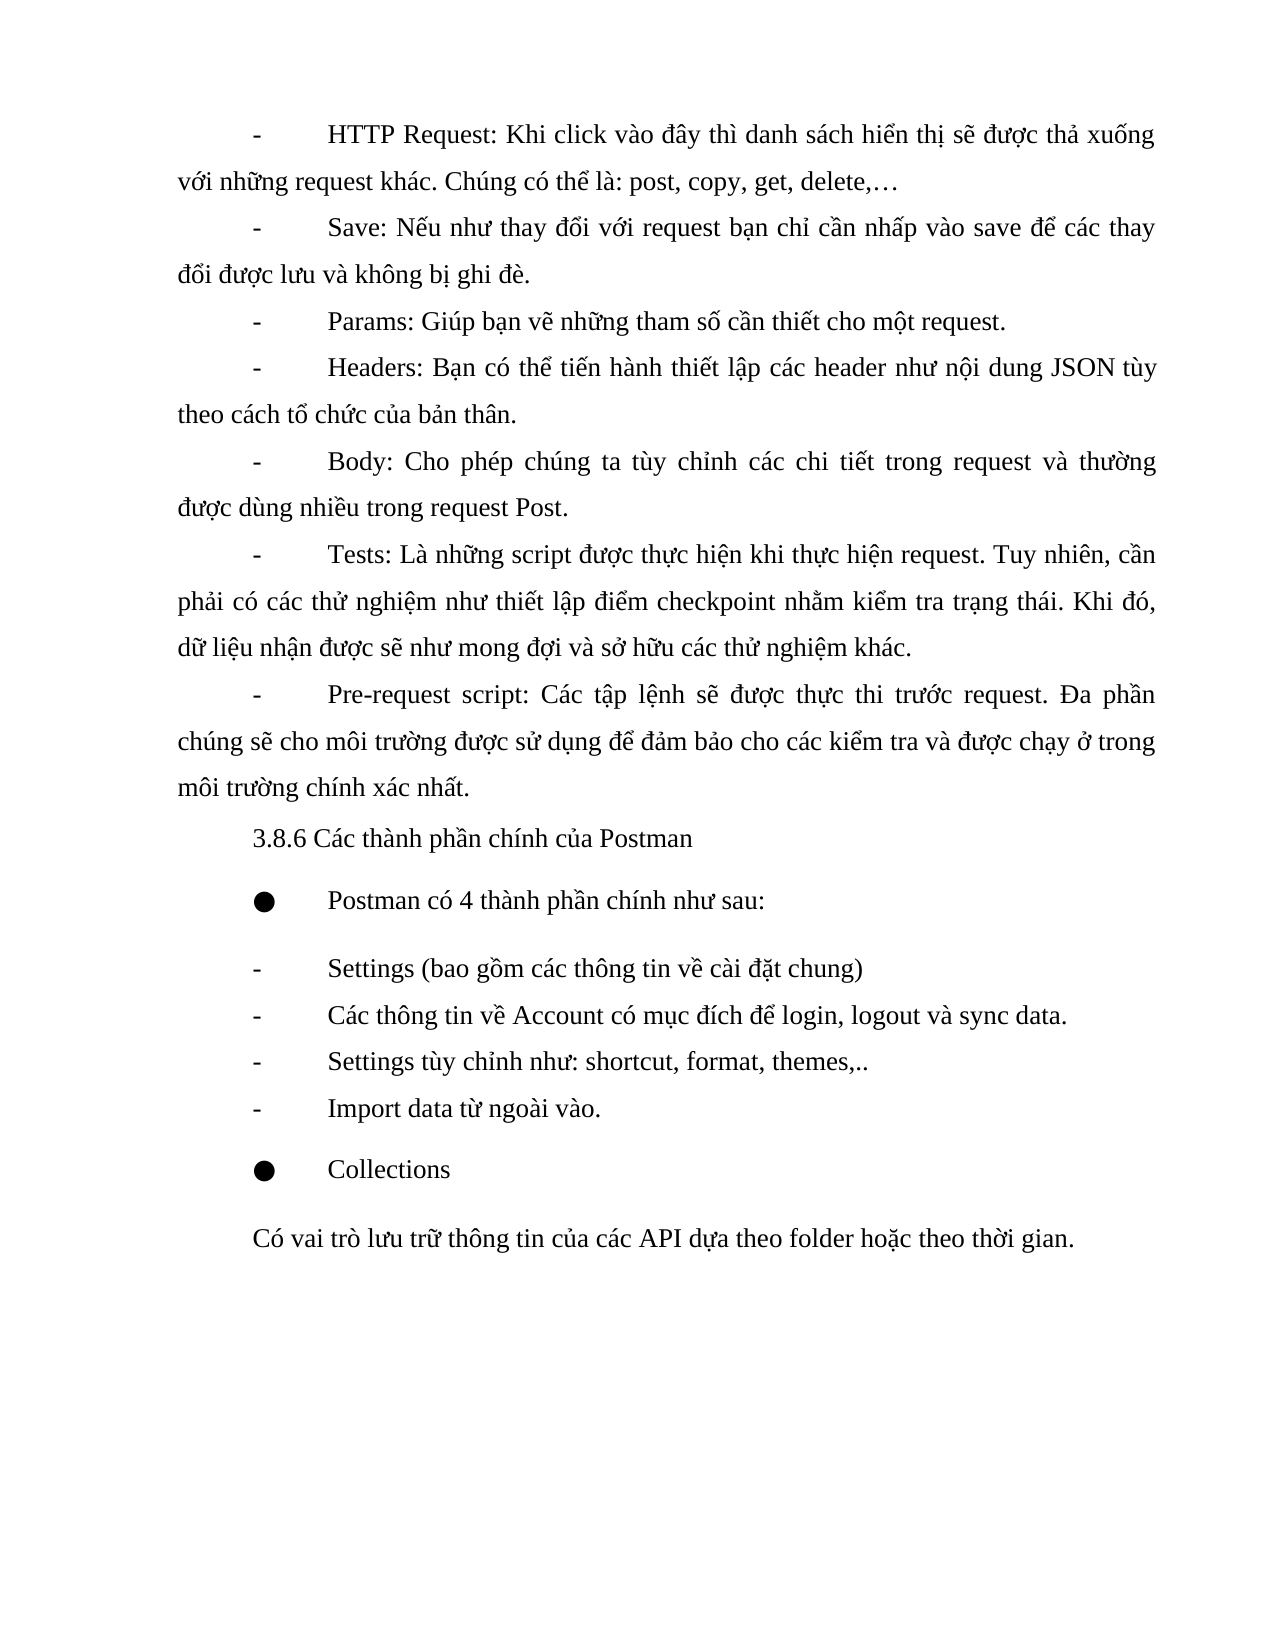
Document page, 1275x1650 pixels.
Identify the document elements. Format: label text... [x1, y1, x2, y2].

list Collections [177, 1139, 1157, 1194]
list Các thông tin về Account có mục đích để login, logout và sync data. [177, 999, 1157, 1030]
list Pre-request script: Các tập lệnh sẽ được thực thi trước request. Đa phần chúng sẽ cho môi trường được sử dụng để đảm bảo cho các kiểm tra và được chạy ở trong môi trường chính xác nhất. [177, 678, 1157, 803]
text Có vai trò lưu trữ thông tin của các API dựa theo folder hoặc theo thời gian. [177, 1222, 1157, 1253]
list Settings tùy chỉnh như: shortcut, format, themes,.. [177, 1046, 1157, 1077]
list Params: Giúp bạn vẽ những tham số cần thiết cho một request. [177, 305, 1157, 336]
list HTTP Request: Khi click vào đây thì danh sách hiển thị sẽ được thả xuống với những request khác. Chúng có thể là: post, copy, get, delete,… [177, 118, 1157, 196]
list Headers: Bạn có thể tiến hành thiết lập các header như nội dung JSON tùy theo cách tổ chức của bản thân. [177, 351, 1157, 429]
list Import data từ ngoài vào. [177, 1092, 1157, 1123]
list Postman có 4 thành phần chính như sau: [177, 869, 1157, 924]
subtitle 3.8.6 Các thành phần chính của Postman [177, 822, 1157, 853]
list Tests: Là những script được thực hiện khi thực hiện request. Tuy nhiên, cần phải có các thử nghiệm như thiết lập điểm checkpoint nhằm kiểm tra trạng thái. Khi đó, dữ liệu nhận được sẽ như mong đợi và sở hữu các thử nghiệm khác. [177, 538, 1157, 663]
list Save: Nếu như thay đổi với request bạn chỉ cần nhấp vào save để các thay đổi được lưu và không bị ghi đè. [177, 211, 1157, 289]
list Settings (bao gồm các thông tin về cài đặt chung) [177, 952, 1157, 983]
list Body: Cho phép chúng ta tùy chỉnh các chi tiết trong request và thường được dùng nhiều trong request Post. [177, 445, 1157, 523]
